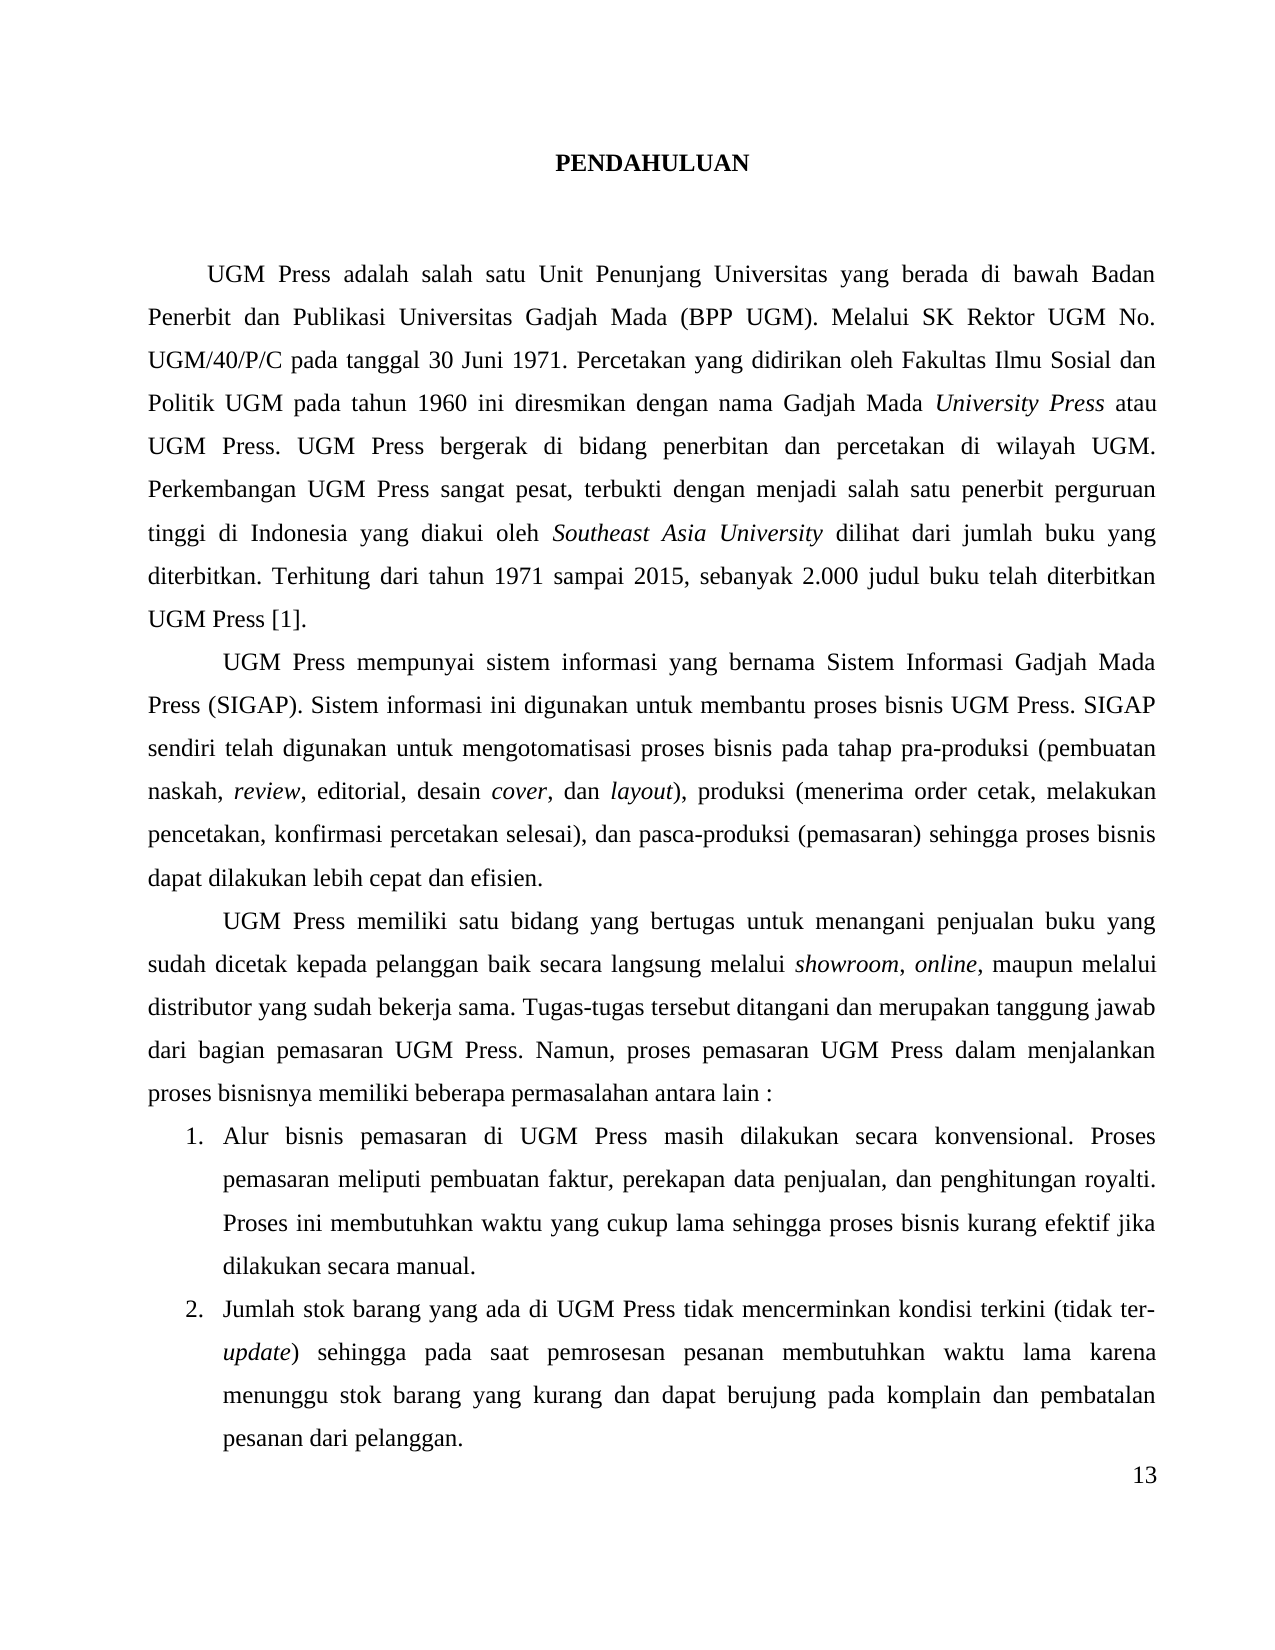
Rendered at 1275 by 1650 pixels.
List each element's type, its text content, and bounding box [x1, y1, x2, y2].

list Alur bisnis pemasaran di UGM Press masih dilakukan secara konvensional. Proses pemasaran meliputi pembuatan faktur, perekapan data penjualan, dan penghitungan royalti. Proses ini membutuhkan waktu yang cukup lama sehingga proses bisnis kurang efektif jika dilakukan secara manual. [185, 1121, 1157, 1279]
text PENDAHULUAN [148, 148, 1157, 176]
list Jumlah stok barang yang ada di UGM Press tidak mencerminkan kondisi terkini (tidak ter-update) sehingga pada saat pemrosesan pesanan membutuhkan waktu lama karena menunggu stok barang yang kurang dan dapat berujung pada komplain dan pembatalan pesanan dari pelanggan. [185, 1294, 1157, 1452]
text UGM Press memiliki satu bidang yang bertugas untuk menangani penjualan buku yang sudah dicetak kepada pelanggan baik secara langsung melalui showroom, online, maupun melalui distributor yang sudah bekerja sama. Tugas-tugas tersebut ditangani dan merupakan tanggung jawab dari bagian pemasaran UGM Press. Namun, proses pemasaran UGM Press dalam menjalankan proses bisnisnya memiliki beberapa permasalahan antara lain : [148, 906, 1157, 1107]
text UGM Press mempunyai sistem informasi yang bernama Sistem Informasi Gadjah Mada Press (SIGAP). Sistem informasi ini digunakan untuk membantu proses bisnis UGM Press. SIGAP sendiri telah digunakan untuk mengotomatisasi proses bisnis pada tahap pra-produksi (pembuatan naskah, review, editorial, desain cover, dan layout), produksi (menerima order cetak, melakukan pencetakan, konfirmasi percetakan selesai), dan pasca-produksi (pemasaran) sehingga proses bisnis dapat dilakukan lebih cepat dan efisien. [148, 647, 1157, 891]
text UGM Press adalah salah satu Unit Penunjang Universitas yang berada di bawah Badan Penerbit dan Publikasi Universitas Gadjah Mada (BPP UGM). Melalui SK Rektor UGM No. UGM/40/P/C pada tanggal 30 Juni 1971. Percetakan yang didirikan oleh Fakultas Ilmu Sosial dan Politik UGM pada tahun 1960 ini diresmikan dengan nama Gadjah Mada University Press atau UGM Press. UGM Press bergerak di bidang penerbitan dan percetakan di wilayah UGM. Perkembangan UGM Press sangat pesat, terbukti dengan menjadi salah satu penerbit perguruan tinggi di Indonesia yang diakui oleh Southeast Asia University dilihat dari jumlah buku yang diterbitkan. Terhitung dari tahun 1971 sampai 2015, sebanyak 2.000 judul buku telah diterbitkan UGM Press [1]. [148, 259, 1157, 633]
